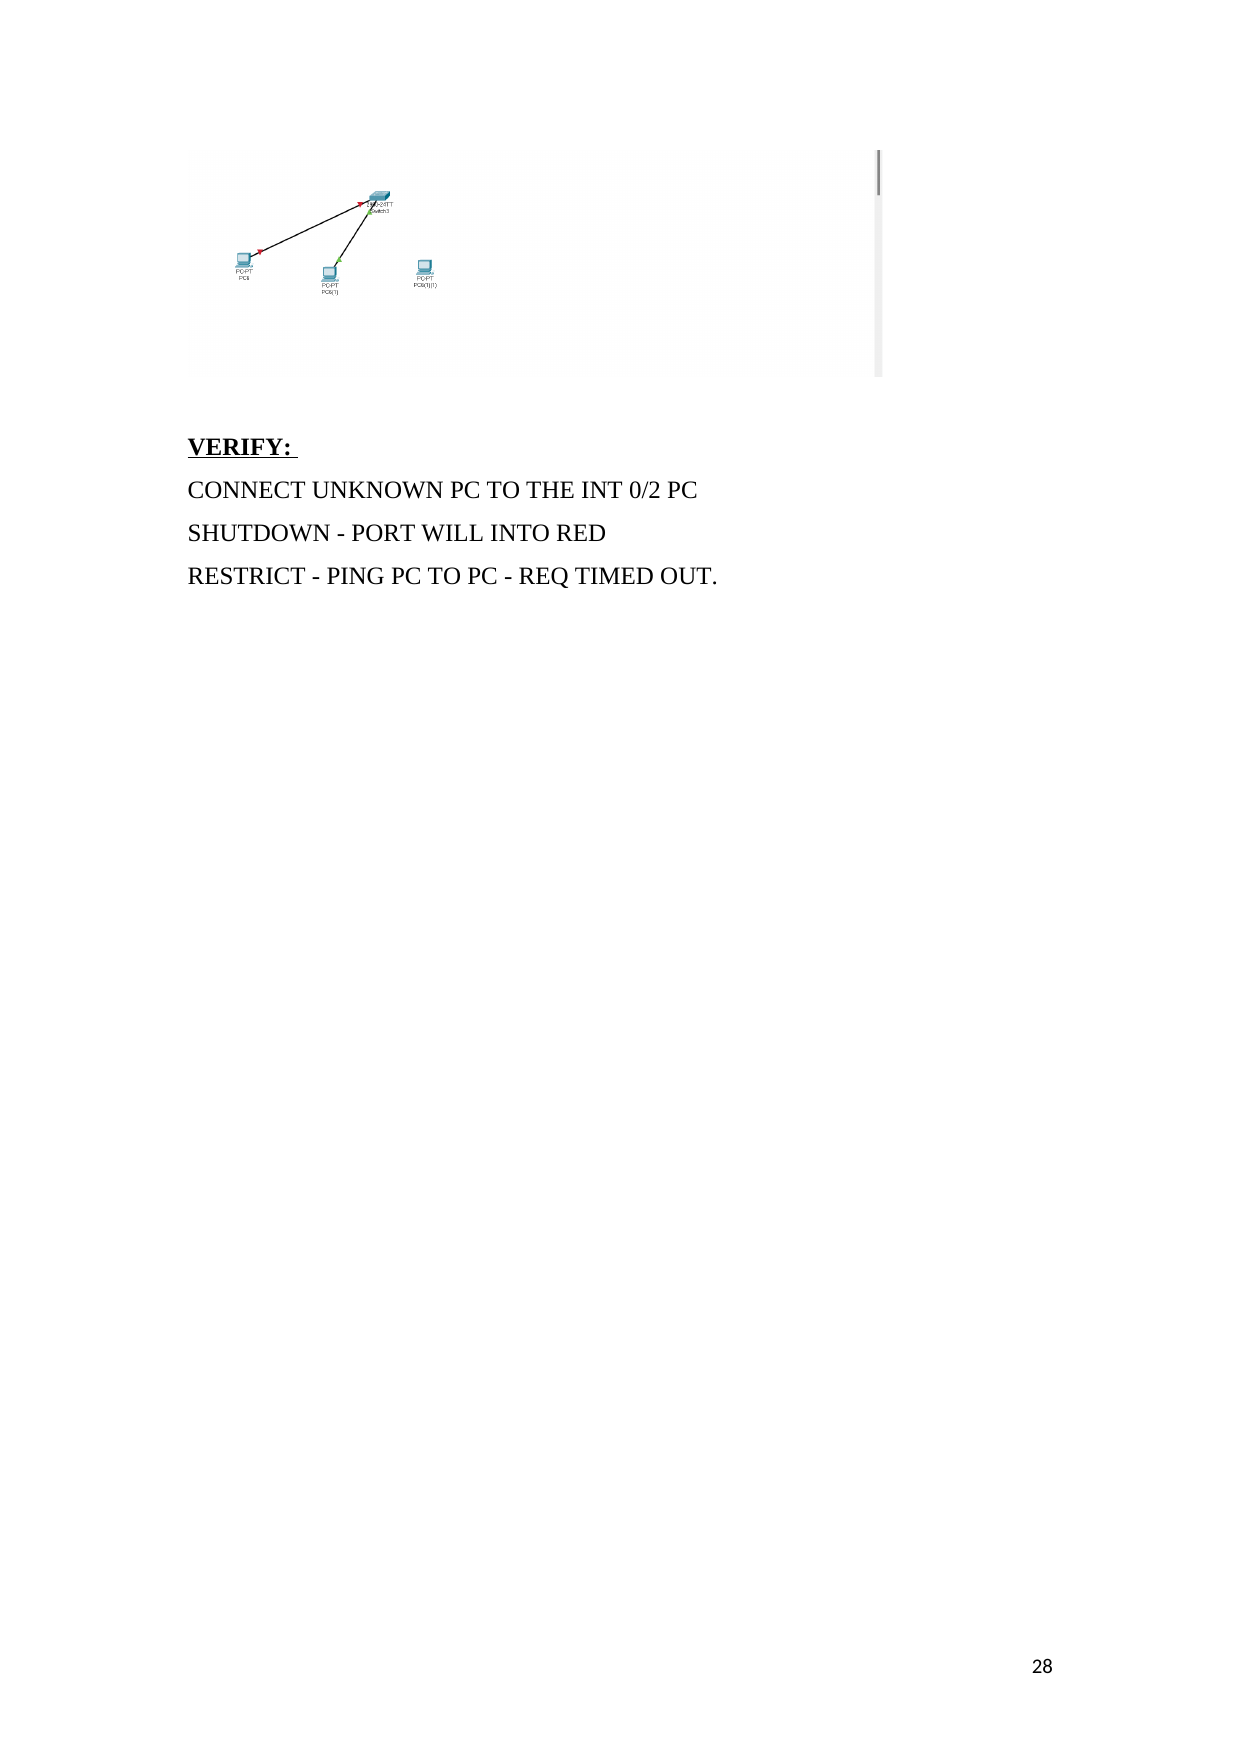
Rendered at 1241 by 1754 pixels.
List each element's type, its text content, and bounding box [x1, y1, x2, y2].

picture [187, 150, 883, 377]
text SHUTDOWN - PORT WILL INTO RED [187, 518, 1053, 547]
text CONNECT UNKNOWN PC TO THE INT 0/2 PC [187, 475, 1053, 504]
text RESTRICT - PING PC TO PC - REQ TIMED OUT. [187, 561, 1053, 590]
text VERIFY: [187, 432, 1053, 461]
